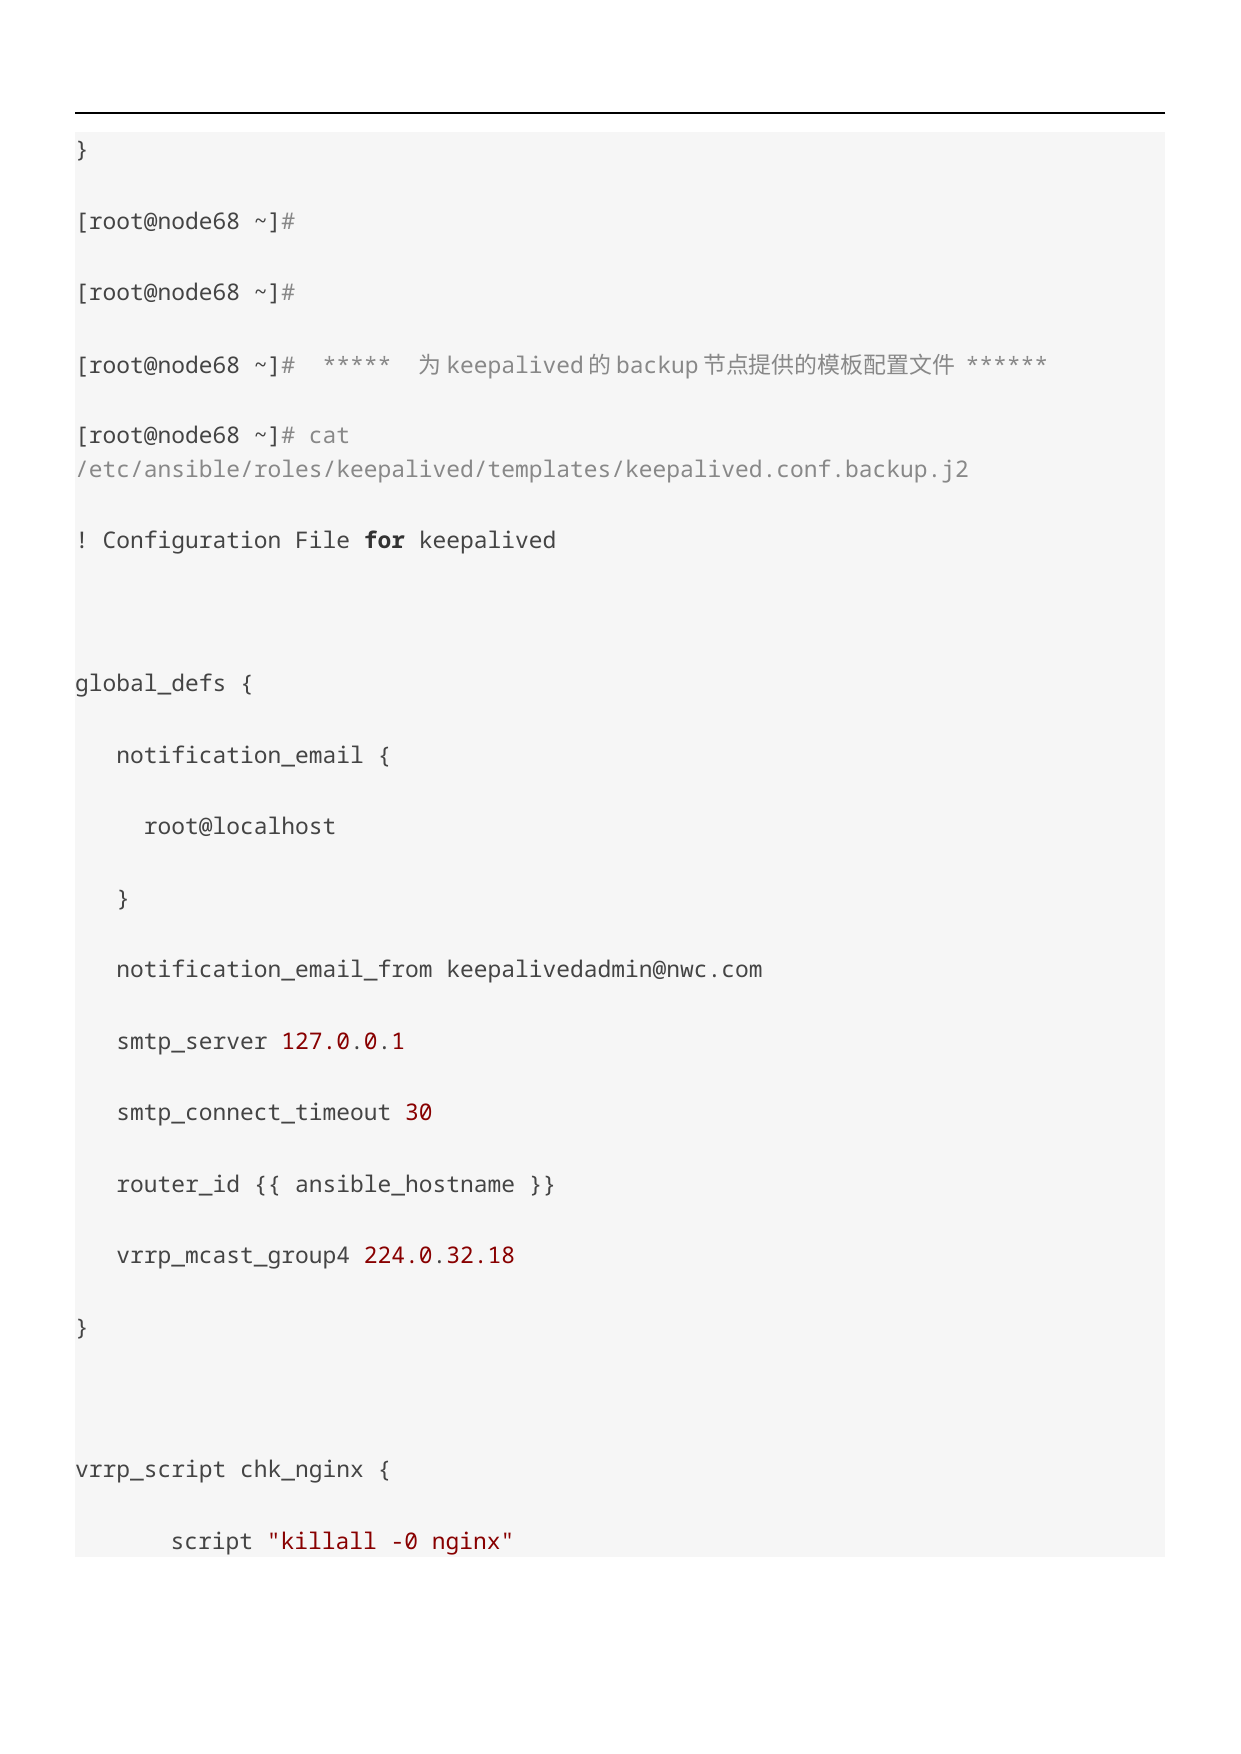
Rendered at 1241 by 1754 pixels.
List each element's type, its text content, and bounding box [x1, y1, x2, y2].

text [root@node68 ~]# cat /etc/ansible/roles/keepalived/templates/keepalived.conf.backup.j2 [75, 418, 1165, 486]
text } [75, 132, 1165, 166]
text router_id {{ ansible_hostname }} [75, 1166, 1165, 1200]
text notification_email { [75, 737, 1165, 771]
text notification_email_from keepalivedadmin@nwc.com [75, 952, 1165, 986]
text smtp_server 127.0.0.1 [75, 1023, 1165, 1057]
text smtp_connect_timeout 30 [75, 1095, 1165, 1129]
text [root@node68 ~]# [75, 203, 1165, 237]
text ! Configuration File for keepalived [75, 523, 1165, 557]
text } [75, 880, 1165, 914]
text vrrp_mcast_group4 224.0.32.18 [75, 1238, 1165, 1272]
text vrrp_script chk_nginx { [75, 1452, 1165, 1486]
text script "killall -0 nginx" [75, 1523, 1165, 1557]
text } [75, 1309, 1165, 1343]
text [root@node68 ~]# ***** 为keepalived的backup节点提供的模板配置文件 ****** [75, 346, 1165, 380]
text [root@node68 ~]# [75, 275, 1165, 309]
text root@localhost [75, 809, 1165, 843]
text global_defs { [75, 666, 1165, 700]
